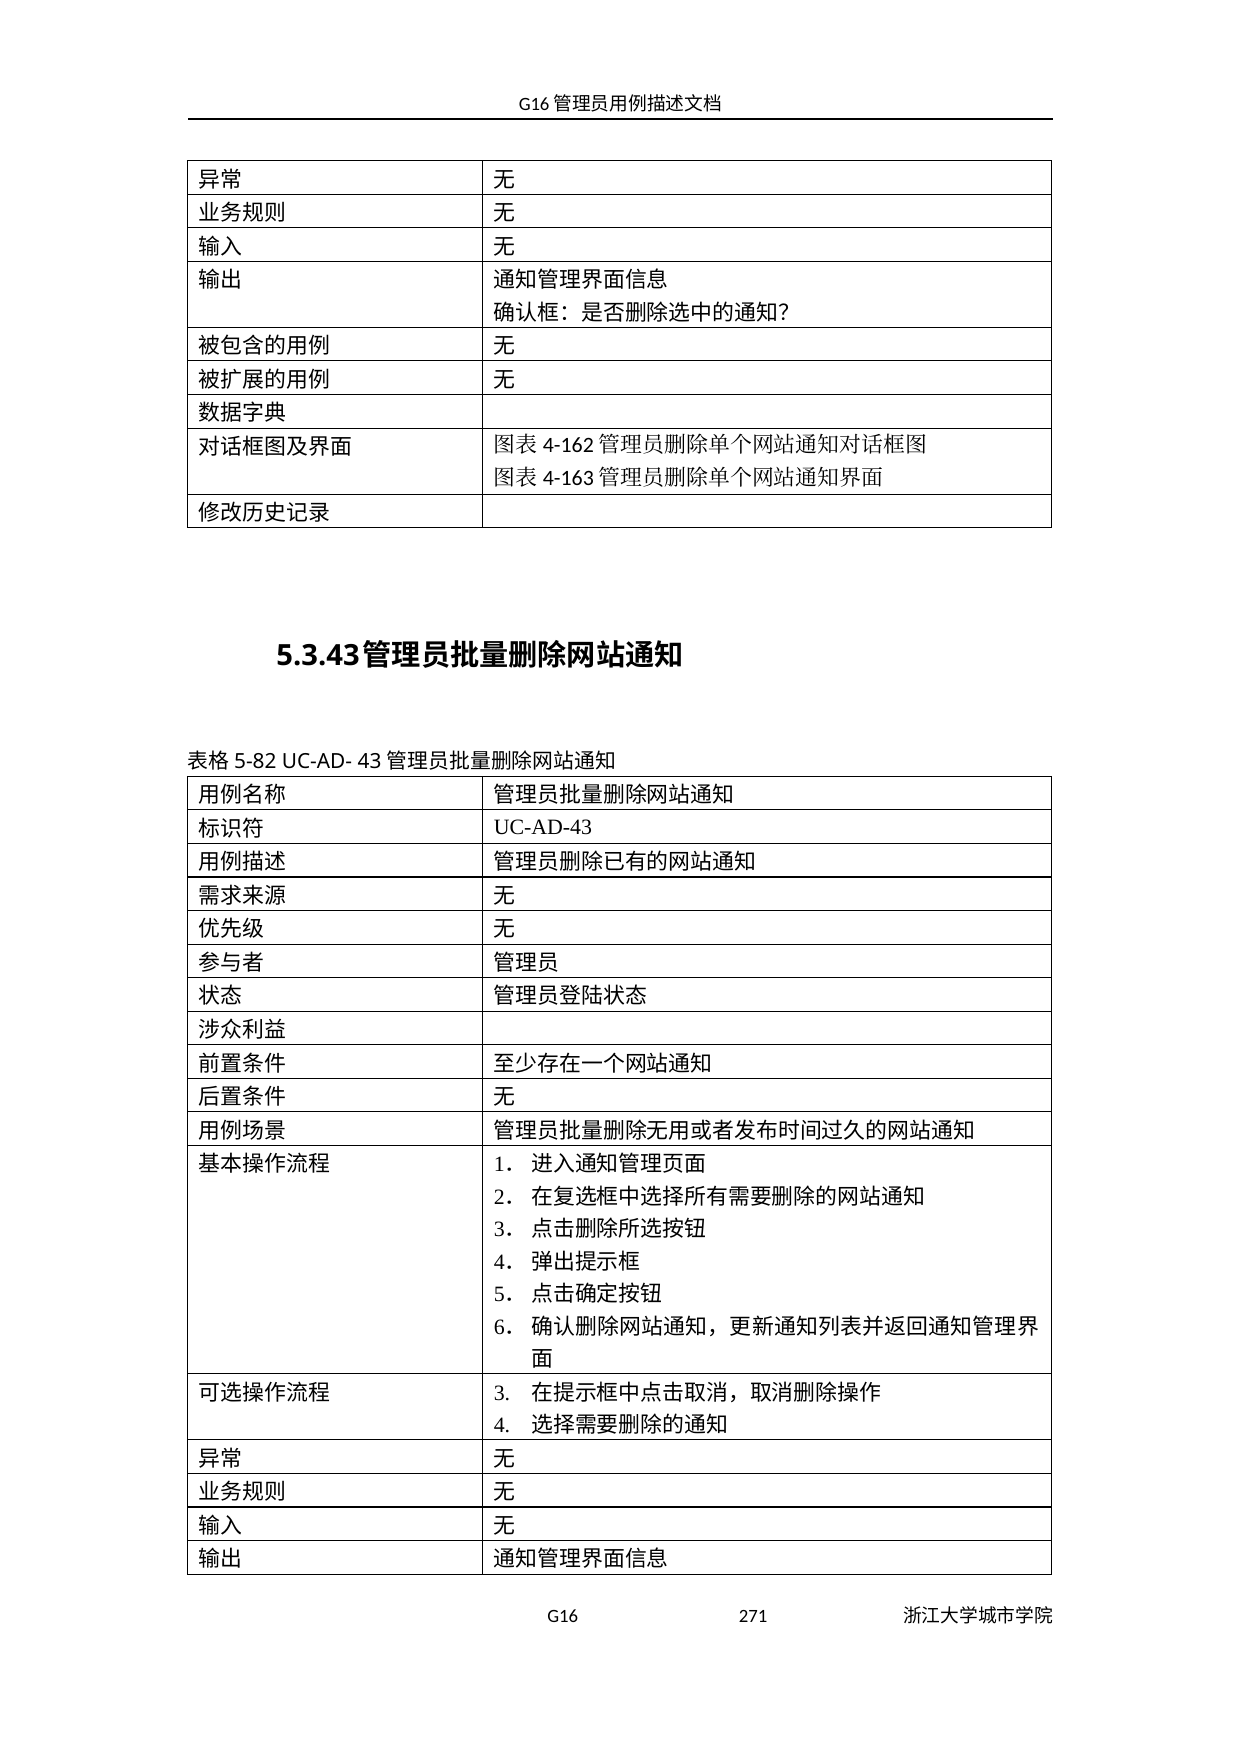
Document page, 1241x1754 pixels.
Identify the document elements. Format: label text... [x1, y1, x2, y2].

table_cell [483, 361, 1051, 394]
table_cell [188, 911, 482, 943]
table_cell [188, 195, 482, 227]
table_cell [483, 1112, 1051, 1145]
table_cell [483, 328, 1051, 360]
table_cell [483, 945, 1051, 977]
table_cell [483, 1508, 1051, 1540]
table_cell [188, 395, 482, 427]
subtitle 管理员批量删除网站通知 [276, 620, 1053, 685]
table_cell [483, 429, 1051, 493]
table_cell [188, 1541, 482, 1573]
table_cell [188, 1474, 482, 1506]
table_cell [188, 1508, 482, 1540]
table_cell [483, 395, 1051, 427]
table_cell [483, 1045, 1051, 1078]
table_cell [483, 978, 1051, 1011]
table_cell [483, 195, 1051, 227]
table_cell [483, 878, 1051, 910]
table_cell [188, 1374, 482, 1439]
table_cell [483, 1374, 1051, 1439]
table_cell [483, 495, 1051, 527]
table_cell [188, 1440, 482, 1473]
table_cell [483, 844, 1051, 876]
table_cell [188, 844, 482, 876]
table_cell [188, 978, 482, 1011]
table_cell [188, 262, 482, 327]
text 表格 5-82 UC-AD- 43 管理员批量删除网站通知 [187, 743, 1053, 776]
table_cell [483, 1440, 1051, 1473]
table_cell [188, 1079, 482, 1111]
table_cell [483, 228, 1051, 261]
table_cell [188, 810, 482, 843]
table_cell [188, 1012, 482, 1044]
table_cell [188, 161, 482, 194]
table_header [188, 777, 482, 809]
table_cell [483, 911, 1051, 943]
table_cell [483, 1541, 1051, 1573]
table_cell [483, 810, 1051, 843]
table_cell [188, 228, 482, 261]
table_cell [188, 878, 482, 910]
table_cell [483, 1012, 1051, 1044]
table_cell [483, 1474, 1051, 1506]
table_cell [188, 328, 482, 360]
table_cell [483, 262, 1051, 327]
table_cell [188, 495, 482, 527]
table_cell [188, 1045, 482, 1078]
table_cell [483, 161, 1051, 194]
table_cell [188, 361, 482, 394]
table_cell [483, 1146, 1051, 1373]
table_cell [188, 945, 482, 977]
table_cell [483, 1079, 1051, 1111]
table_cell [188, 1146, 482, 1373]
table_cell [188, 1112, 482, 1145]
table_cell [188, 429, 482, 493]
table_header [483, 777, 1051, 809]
